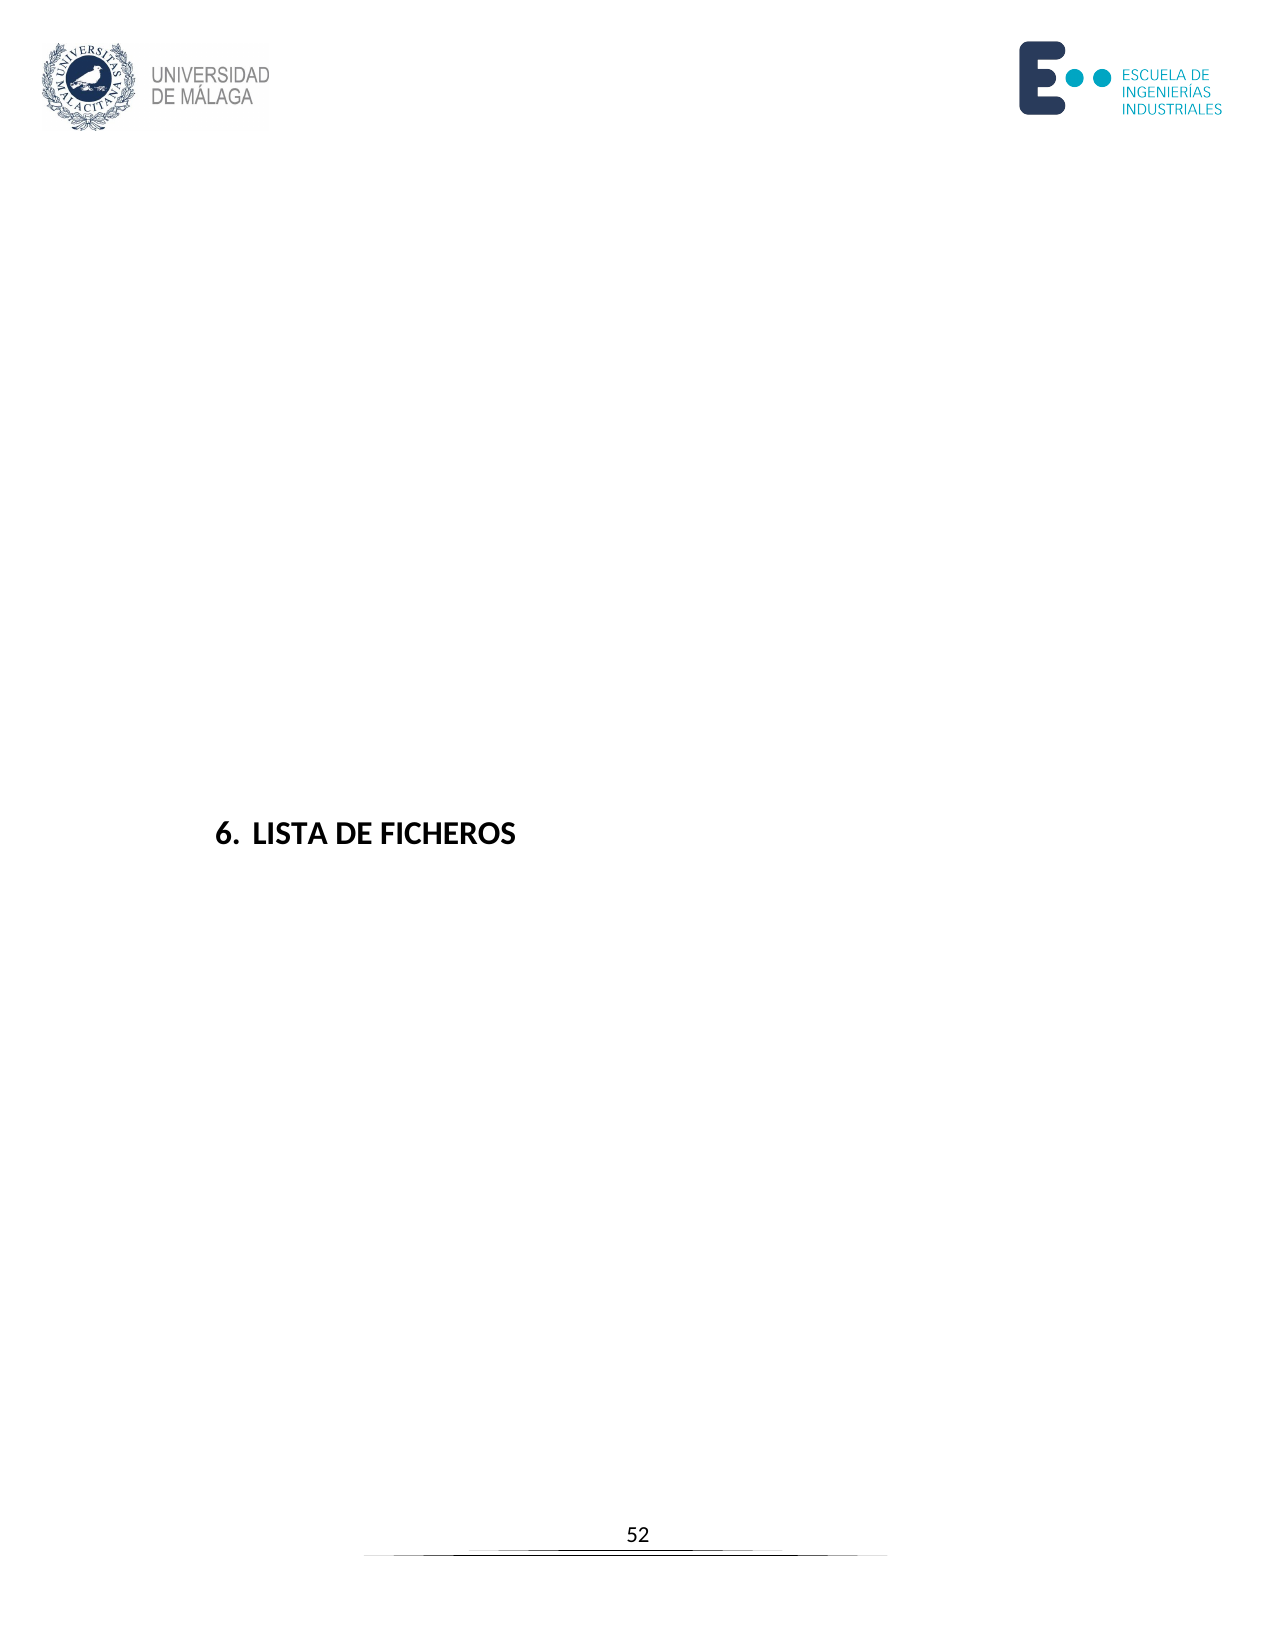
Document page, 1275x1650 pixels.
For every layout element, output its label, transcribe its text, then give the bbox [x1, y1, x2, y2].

picture [999, 21, 1242, 135]
subtitle LISTA DE FICHEROS [215, 812, 1098, 853]
picture [41, 43, 269, 131]
